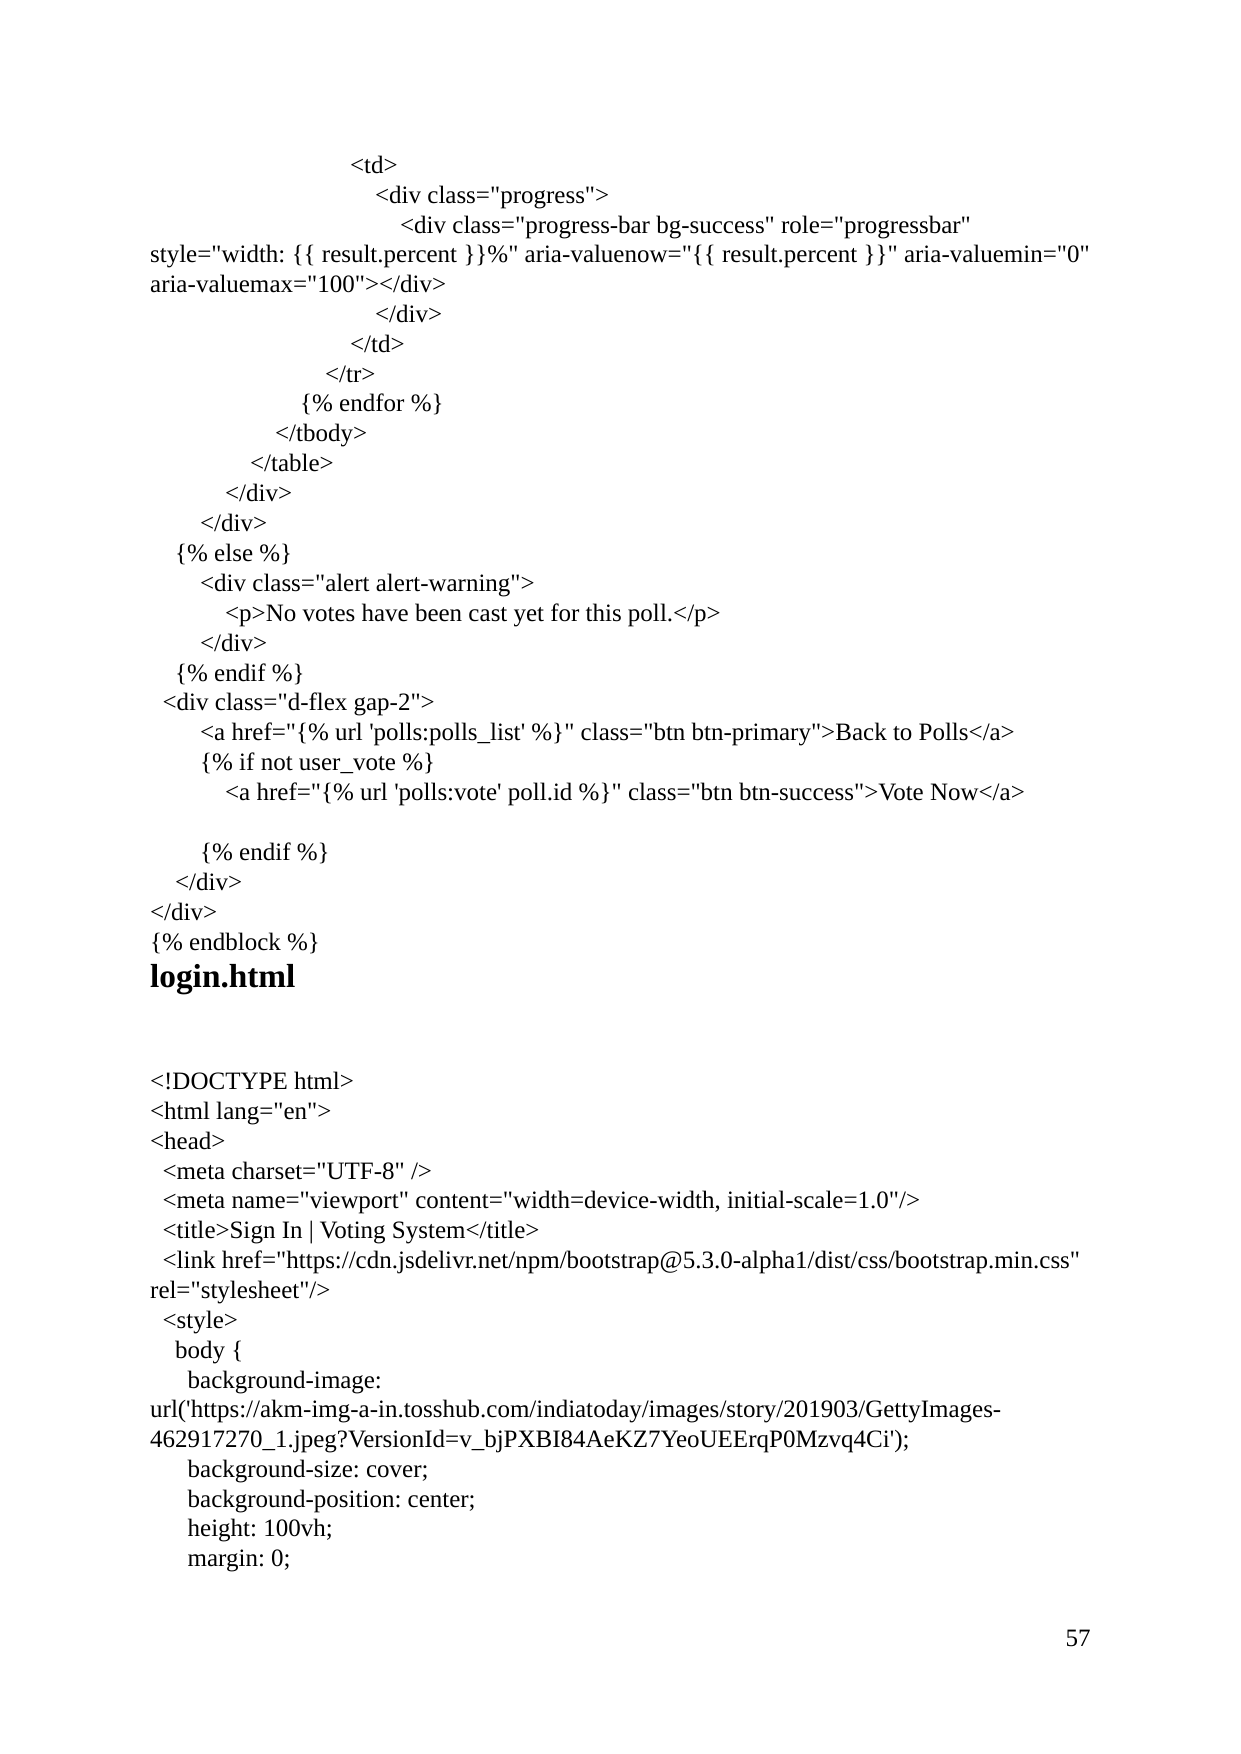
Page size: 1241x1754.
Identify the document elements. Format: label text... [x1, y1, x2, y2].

text {% endif %} [150, 837, 1090, 866]
text </tbody> [150, 418, 1090, 447]
text <a href="{% url 'polls:vote' poll.id %}" class="btn btn-success">Vote Now</a> [150, 777, 1090, 806]
text </div> [150, 478, 1090, 507]
text background-size: cover; [150, 1454, 1090, 1482]
text <div class="progress-bar bg-success" role="progressbar" style="width: {{ result.percent }}%" aria-valuenow="{{ result.percent }}" aria-valuemin="0" aria-valuemax="100"></div> [150, 210, 1090, 298]
text <a href="{% url 'polls:polls_list' %}" class="btn btn-primary">Back to Polls</a> [150, 717, 1090, 746]
text {% else %} [150, 538, 1090, 567]
text <meta name="viewport" content="width=device-width, initial-scale=1.0"/> [150, 1186, 1090, 1214]
text background-image: url('https://akm-img-a-in.tosshub.com/indiatoday/images/story/201903/GettyImages-462917270_1.jpeg?VersionId=v_bjPXBI84AeKZ7YeoUEErqP0Mzvq4Ci'); [150, 1365, 1090, 1453]
text </tr> [150, 359, 1090, 387]
text <html lang="en"> [150, 1096, 1090, 1125]
text margin: 0; [150, 1543, 1090, 1572]
text <div class="d-flex gap-2"> [150, 687, 1090, 716]
text {% endif %} [150, 658, 1090, 686]
text <head> [150, 1126, 1090, 1154]
text height: 100vh; [150, 1513, 1090, 1542]
text background-position: center; [150, 1484, 1090, 1512]
text <p>No votes have been cast yet for this poll.</p> [150, 598, 1090, 627]
text login.html [150, 957, 1090, 995]
text <title>Sign In | Voting System</title> [150, 1216, 1090, 1244]
text {% endfor %} [150, 388, 1090, 417]
text </div> [150, 299, 1090, 328]
text <style> [150, 1305, 1090, 1334]
text </div> [150, 867, 1090, 896]
text </div> [150, 628, 1090, 656]
text body { [150, 1335, 1090, 1363]
text </table> [150, 448, 1090, 477]
text </td> [150, 329, 1090, 357]
text <meta charset="UTF-8" /> [150, 1156, 1090, 1184]
text {% if not user_vote %} [150, 747, 1090, 776]
text <!DOCTYPE html> [150, 1066, 1090, 1095]
text <link href="https://cdn.jsdelivr.net/npm/bootstrap@5.3.0-alpha1/dist/css/bootstrap.min.css" rel="stylesheet"/> [150, 1245, 1090, 1304]
text <td> [150, 150, 1090, 179]
text </div> [150, 508, 1090, 537]
text <div class="alert alert-warning"> [150, 568, 1090, 597]
text </div> [150, 897, 1090, 926]
text {% endblock %} [150, 927, 1090, 955]
text <div class="progress"> [150, 180, 1090, 209]
